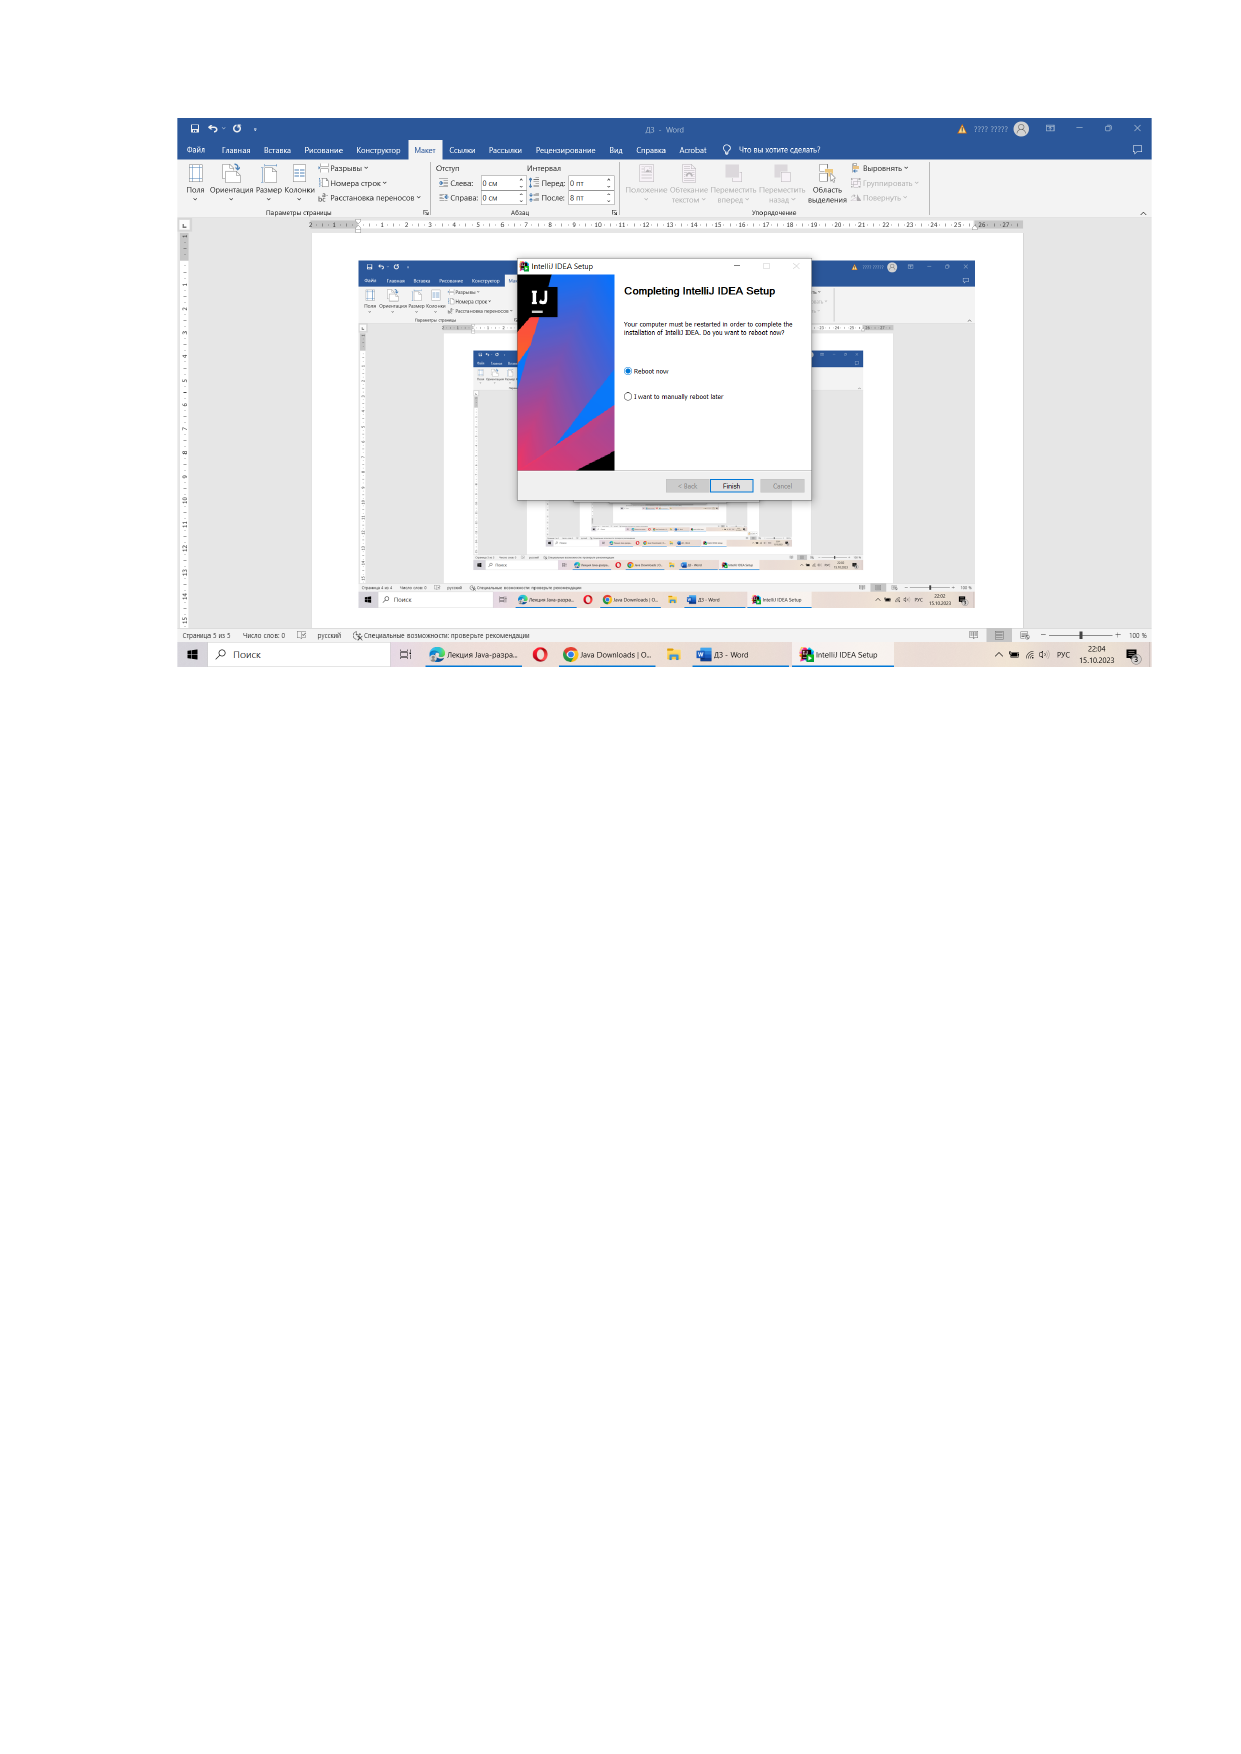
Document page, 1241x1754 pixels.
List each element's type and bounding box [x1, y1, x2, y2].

picture [177, 118, 1152, 667]
